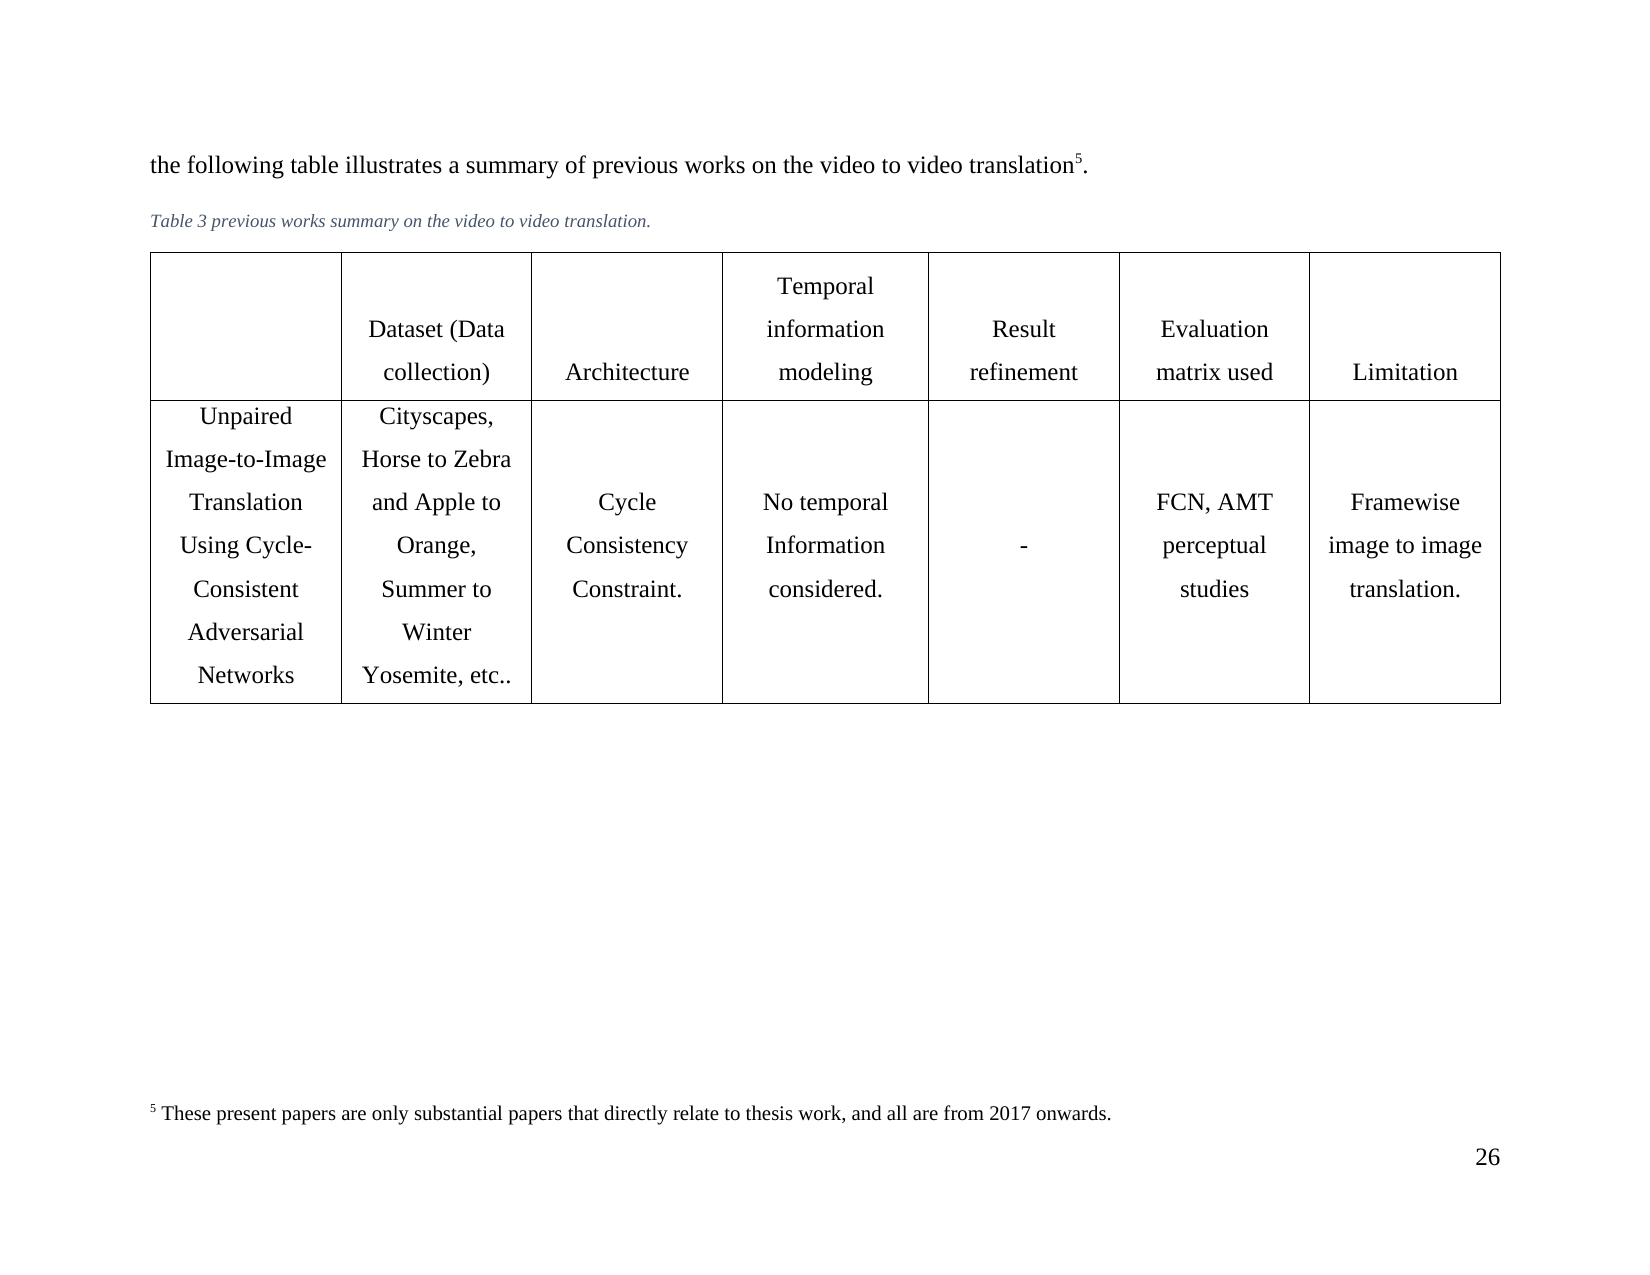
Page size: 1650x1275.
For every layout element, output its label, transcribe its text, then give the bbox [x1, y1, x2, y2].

table_cell - [929, 401, 1119, 703]
table_header Dataset (Data collection) [342, 253, 531, 400]
table_cell No temporal Information considered. [723, 401, 928, 703]
table_cell Framewise image to image translation. [1310, 401, 1500, 703]
table_header Limitation [1310, 253, 1500, 400]
table_cell Cycle Consistency Constraint. [532, 401, 722, 703]
table_cell FCN, AMT perceptual studies [1120, 401, 1309, 703]
table_cell Cityscapes, Horse to Zebra and Apple to Orange, Summer to Winter Yosemite, etc.. [342, 401, 531, 703]
table_header Architecture [532, 253, 722, 400]
table_header Temporal information modeling [723, 253, 928, 400]
table_header Evaluation matrix used [1120, 253, 1309, 400]
table_header [151, 253, 341, 400]
text the following table illustrates a summary of previous works on the video to video translation. [150, 150, 1500, 179]
table_header Result refinement [929, 253, 1119, 400]
table_cell Unpaired Image-to-Image Translation Using Cycle-Consistent Adversarial Networks [151, 401, 341, 703]
